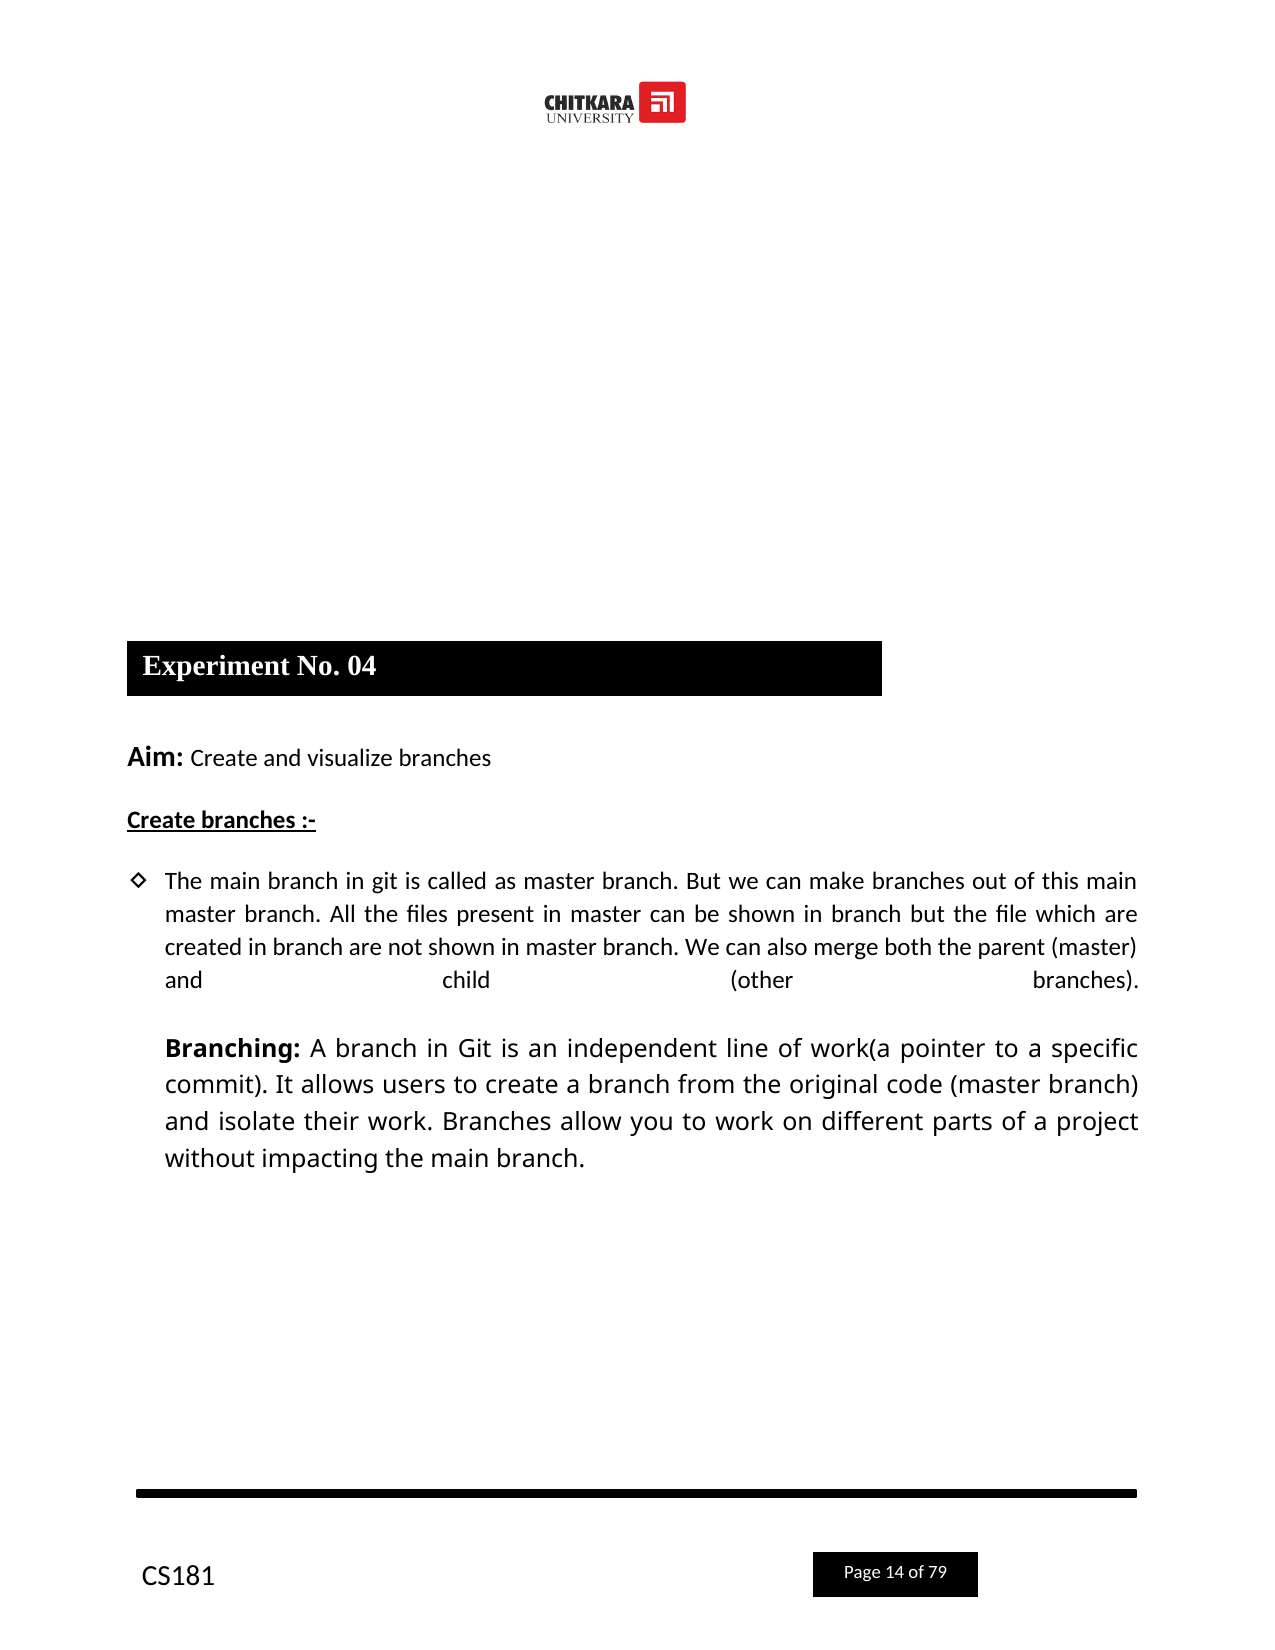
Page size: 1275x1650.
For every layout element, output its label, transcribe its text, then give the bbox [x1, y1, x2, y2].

text Aim: Create and visualize branches [127, 738, 1139, 774]
text Create branches :- [127, 804, 1139, 835]
picture [542, 74, 688, 131]
list The main branch in git is called as master branch. But we can make branches out of this main master branch. All the files present in master can be shown in branch but the file which are created in branch are not shown in master branch. We can also merge both the parent (master) and child (other branches). Branching: A branch in Git is an independent line of work(a pointer to a specific commit). It allows users to create a branch from the original code (master branch) and isolate their work. Branches allow you to work on different parts of a project without impacting the main branch. [127, 865, 1139, 1175]
